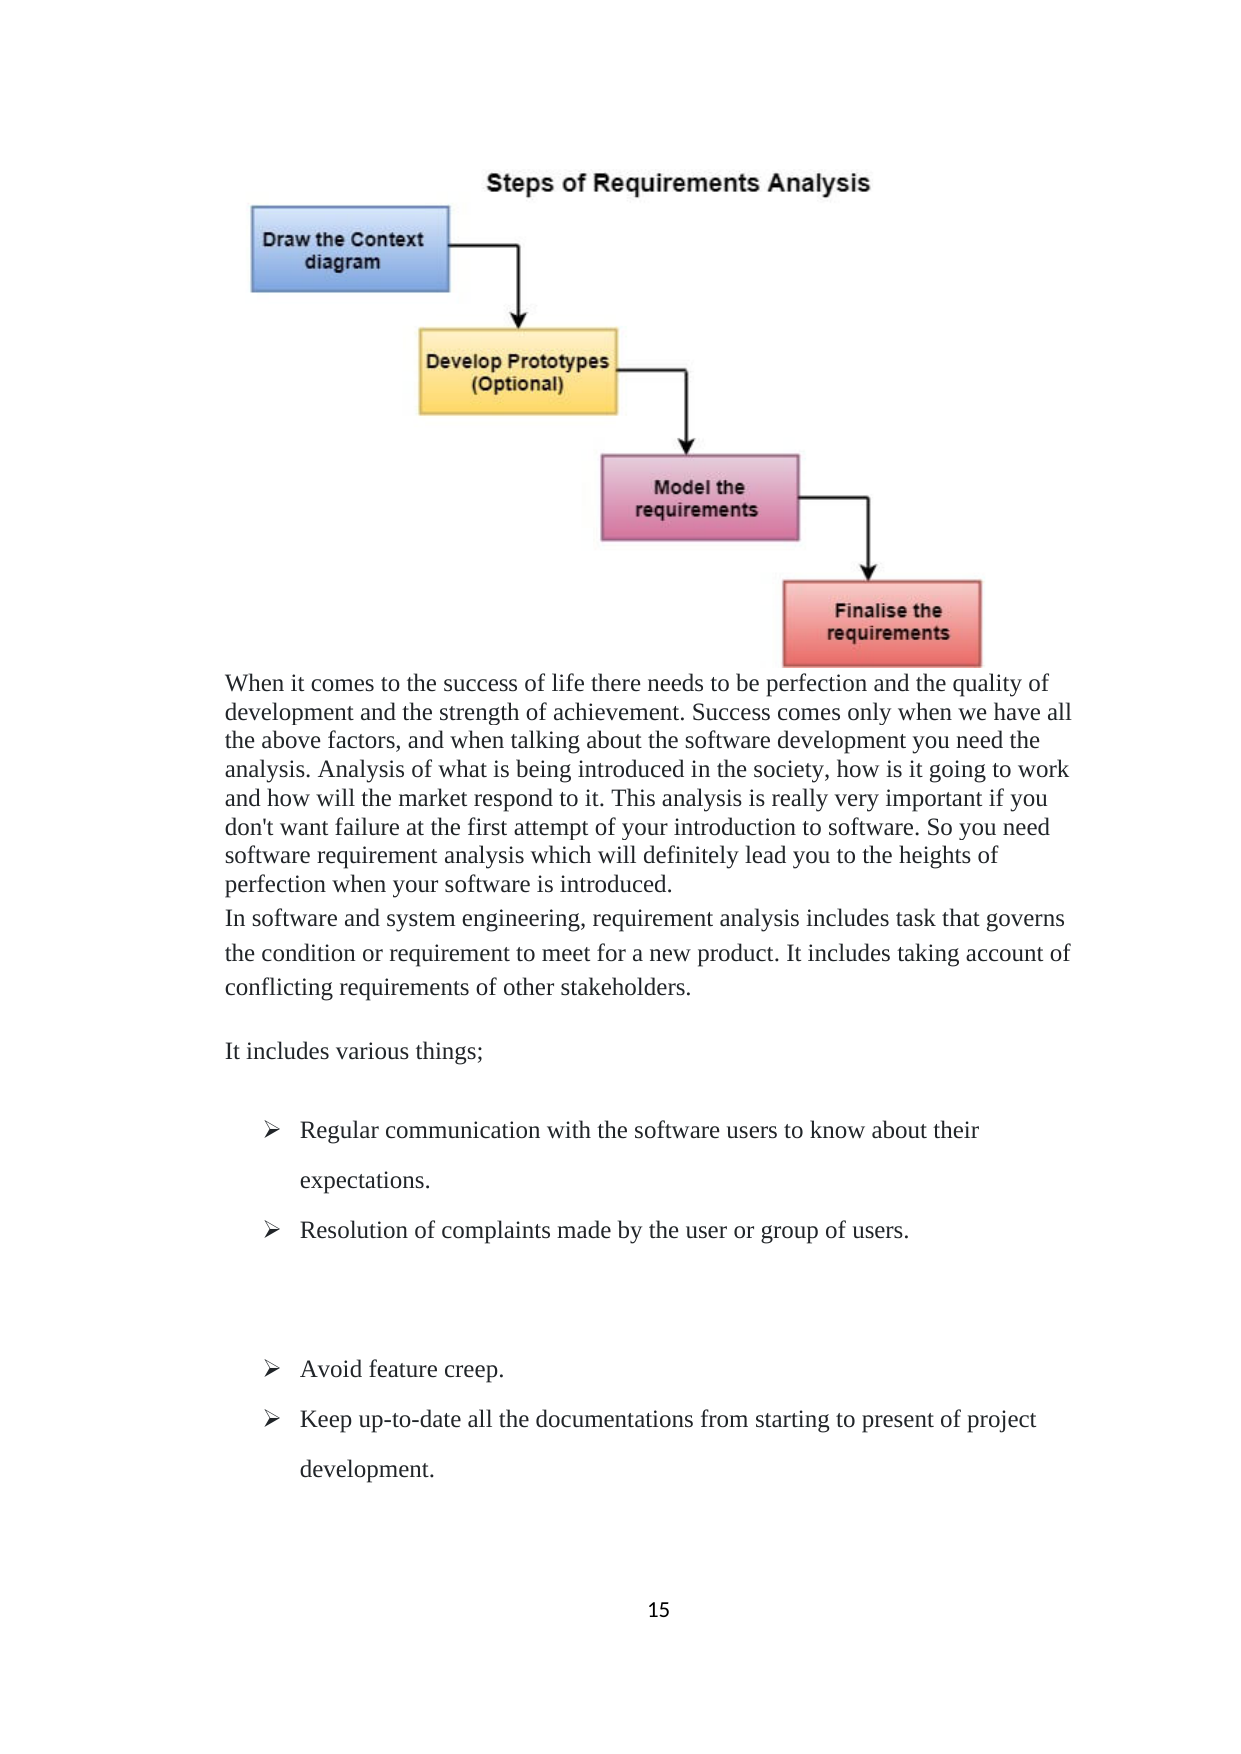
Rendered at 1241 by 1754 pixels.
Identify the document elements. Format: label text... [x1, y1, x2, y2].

list Resolution of complaints made by the user or group of users. [262, 1194, 1092, 1244]
text It includes various things; [224, 1030, 1092, 1064]
text In software and system engineering, requirement analysis includes task that governs the condition or requirement to meet for a new product. It includes taking account of conflicting requirements of other stakeholders. [224, 898, 1092, 1001]
text When it comes to the success of life there needs to be perfection and the quality of development and the strength of achievement. Success comes only when we have all the above factors, and when talking about the software development you need the analysis. Analysis of what is being introduced in the society, how is it going to work and how will the market respond to it. This analysis is really very important if you don't want failure at the first attempt of your introduction to software. So you need software requirement analysis which will definitely lead you to the heights of perfection when your software is introduced. [673, 668, 1092, 898]
picture [224, 147, 1093, 668]
list Keep up-to-date all the documentations from starting to present of project development. [262, 1383, 1092, 1483]
list Avoid feature creep. [262, 1333, 1092, 1383]
list Regular communication with the software users to know about their expectations. [262, 1094, 1092, 1194]
